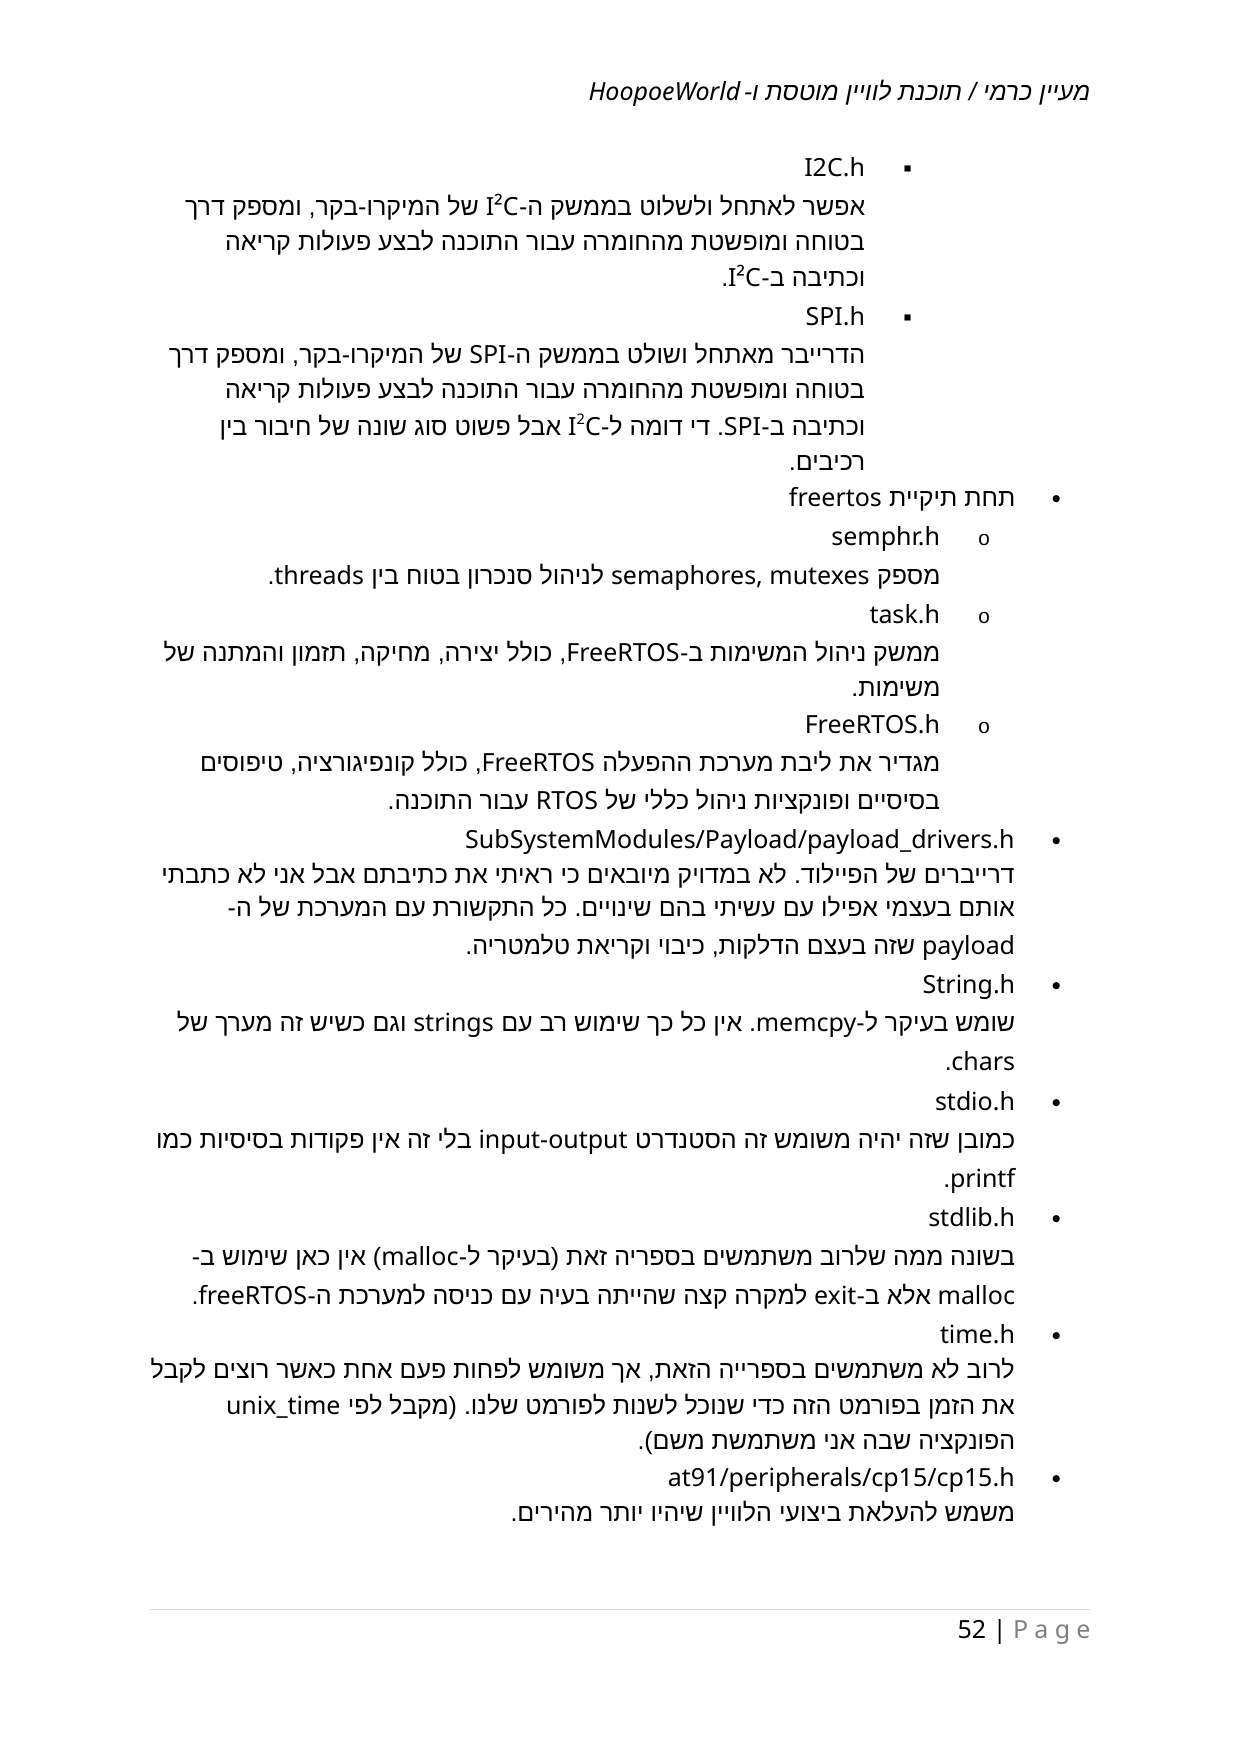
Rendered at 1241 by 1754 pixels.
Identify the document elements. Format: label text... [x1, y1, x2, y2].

list stdlib.h בשונה ממה שלרוב משתמשים בספריה זאת (בעיקר ל-malloc) אין כאן שימוש ב-malloc אלא ב-exit למקרה קצה שהייתה בעיה עם כניסה למערכת ה-freeRTOS. [150, 1200, 1053, 1311]
list SPI.h הדרייבר מאתחל ושולט בממשק ה-SPI של המיקרו-בקר, ומספק דרך בטוחה ומופשטת מהחומרה עבור התוכנה לבצע פעולות קריאה וכתיבה ב-SPI. די דומה ל-I2C אבל פשוט סוג שונה של חיבור בין רכיבים. [150, 299, 903, 476]
list תחת תיקיית freertos [150, 480, 1053, 514]
list FreeRTOS.h מגדיר את ליבת מערכת ההפעלה FreeRTOS, כולל קונפיגורציה, טיפוסים בסיסיים ופונקציות ניהול כללי של RTOS עבור התוכנה. [150, 706, 978, 817]
list time.h לרוב לא משתמשים בספרייה הזאת, אך משומש לפחות פעם אחת כאשר רוצים לקבל את הזמן בפורמט הזה כדי שנוכל לשנות לפורמט שלנו. (מקבל לפי unix_time הפונקציה שבה אני משתמשת משם). [150, 1316, 1053, 1455]
list semphr.h מספק semaphores, mutexes לניהול סנכרון בטוח בין threads. [150, 519, 978, 591]
list I2C.h אפשר לאתחל ולשלוט בממשק ה-I²C של המיקרו-בקר, ומספק דרך בטוחה ומופשטת מהחומרה עבור התוכנה לבצע פעולות קריאה וכתיבה ב-I²C. [150, 150, 903, 294]
list String.h שומש בעיקר ל-memcpy. אין כל כך שימוש רב עם strings וגם כשיש זה מערך של chars. [150, 966, 1053, 1078]
list task.h ממשק ניהול המשימות ב-FreeRTOS, כולל יצירה, מחיקה, תזמון והמתנה של משימות. [150, 597, 978, 702]
list stdio.h כמובן שזה יהיה משומש זה הסטנדרט input-output בלי זה אין פקודות בסיסיות כמו printf. [150, 1083, 1053, 1195]
list at91/peripherals/cp15/cp15.h משמש להעלאת ביצועי הלוויין שיהיו יותר מהירים. [150, 1459, 1053, 1526]
list SubSystemModules/Payload/payload_drivers.h דרייברים של הפיילוד. לא במדויק מיובאים כי ראיתי את כתיבתם אבל אני לא כתבתי אותם בעצמי אפילו עם עשיתי בהם שינויים. כל התקשורת עם המערכת של ה-payload שזה בעצם הדלקות, כיבוי וקריאת טלמטריה. [150, 822, 1053, 961]
